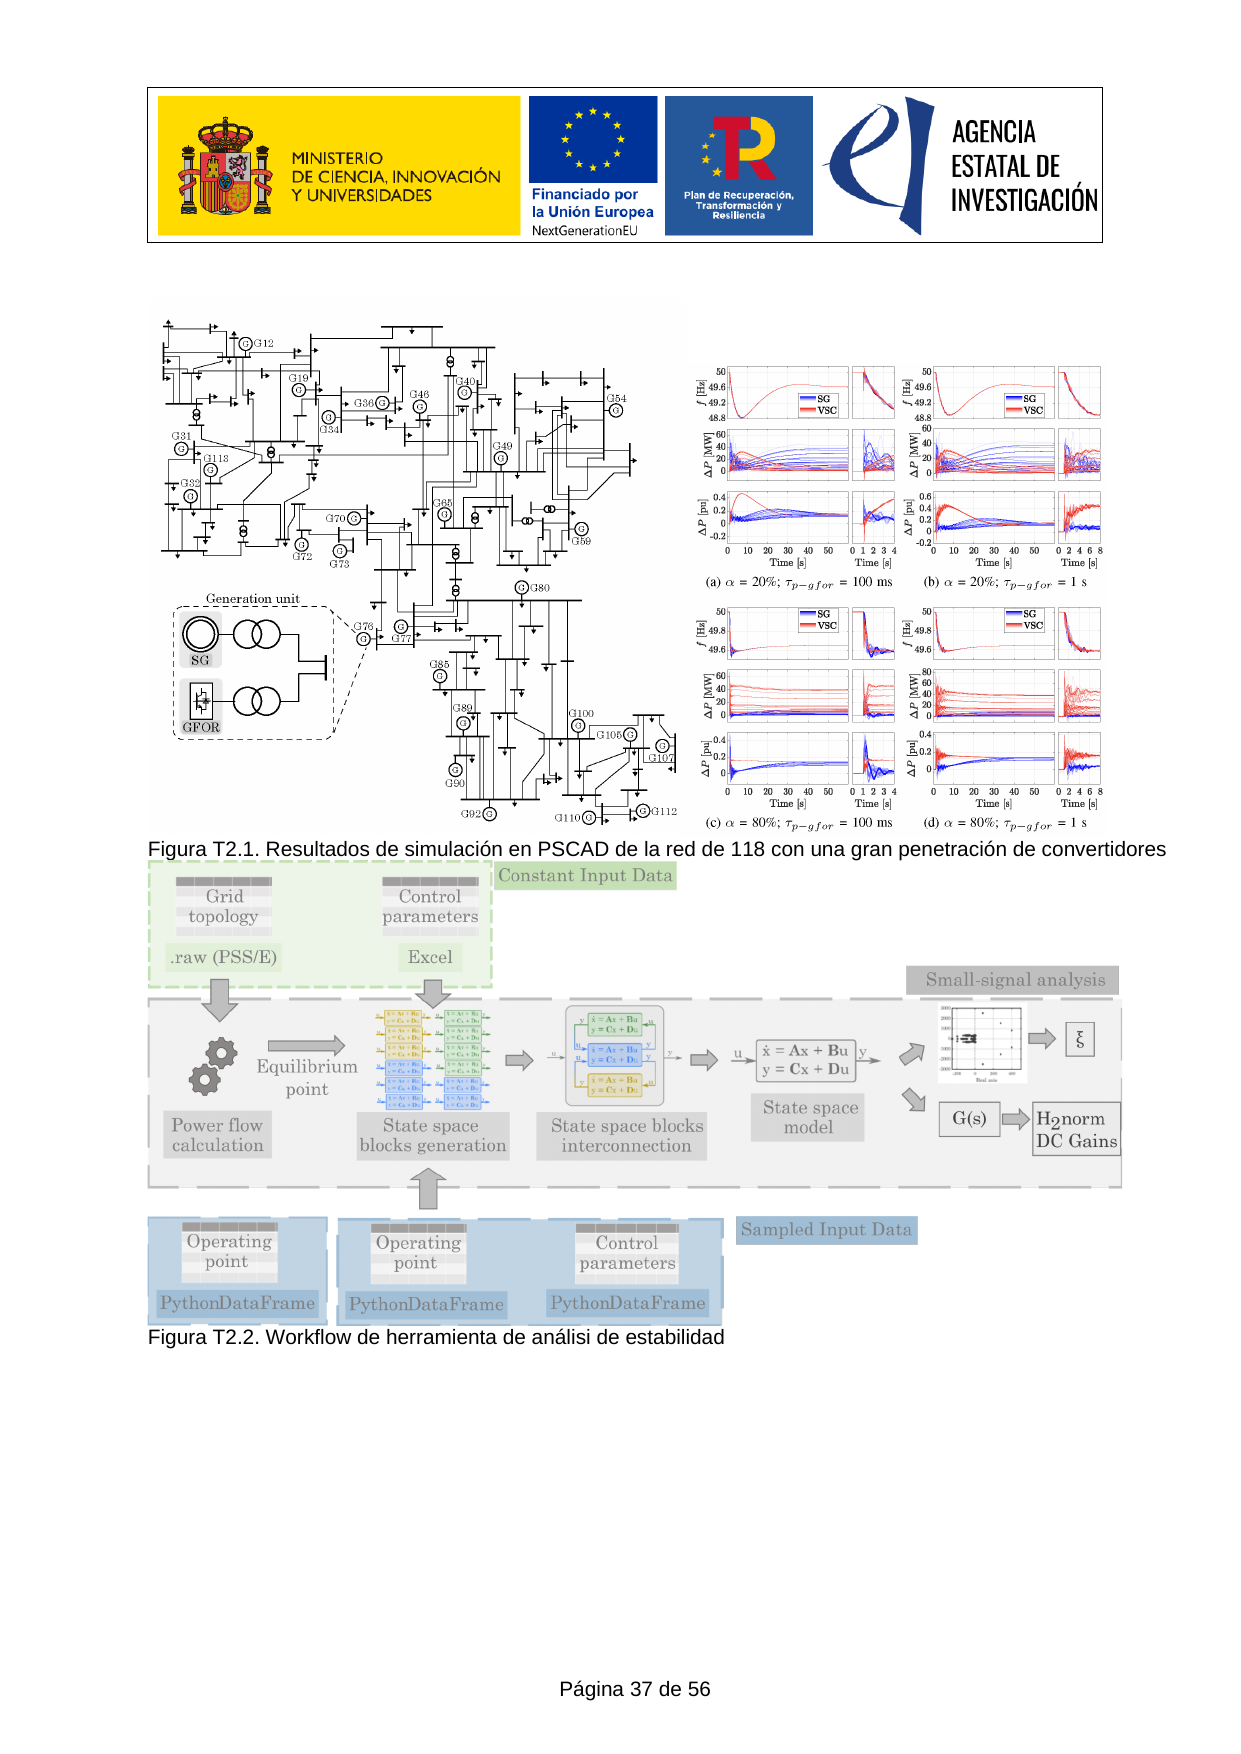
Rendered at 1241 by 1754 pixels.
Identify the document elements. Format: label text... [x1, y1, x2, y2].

picture [147, 297, 1108, 837]
picture [147, 860, 1123, 1326]
picture [148, 88, 1102, 242]
text Figura T2.1. Resultados de simulación en PSCAD de la red de 118 con una gran penetración de convertidores [148, 837, 1181, 861]
text Figura T2.2. Workflow de herramienta de análisi de estabilidad [148, 1325, 1181, 1349]
